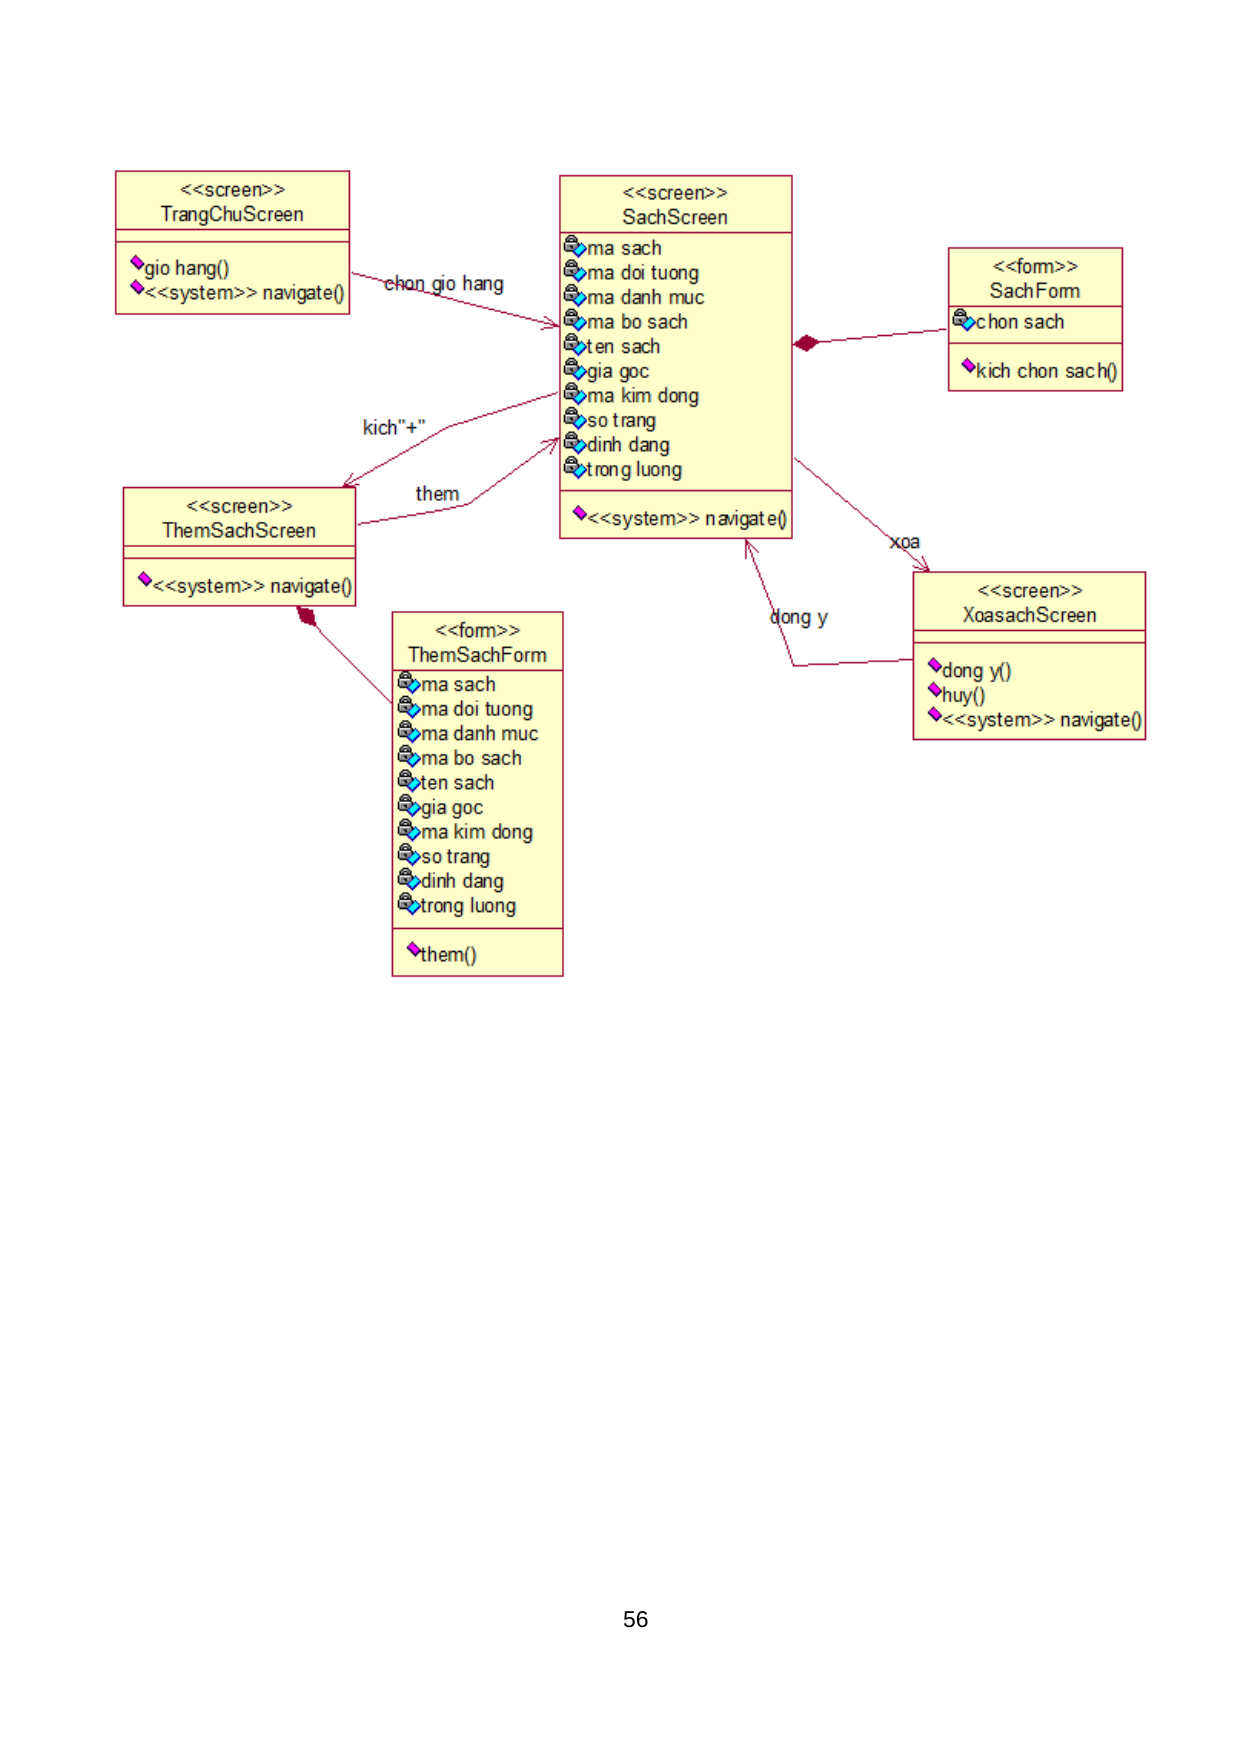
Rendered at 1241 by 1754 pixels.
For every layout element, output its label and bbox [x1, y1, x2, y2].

picture [103, 143, 1168, 994]
